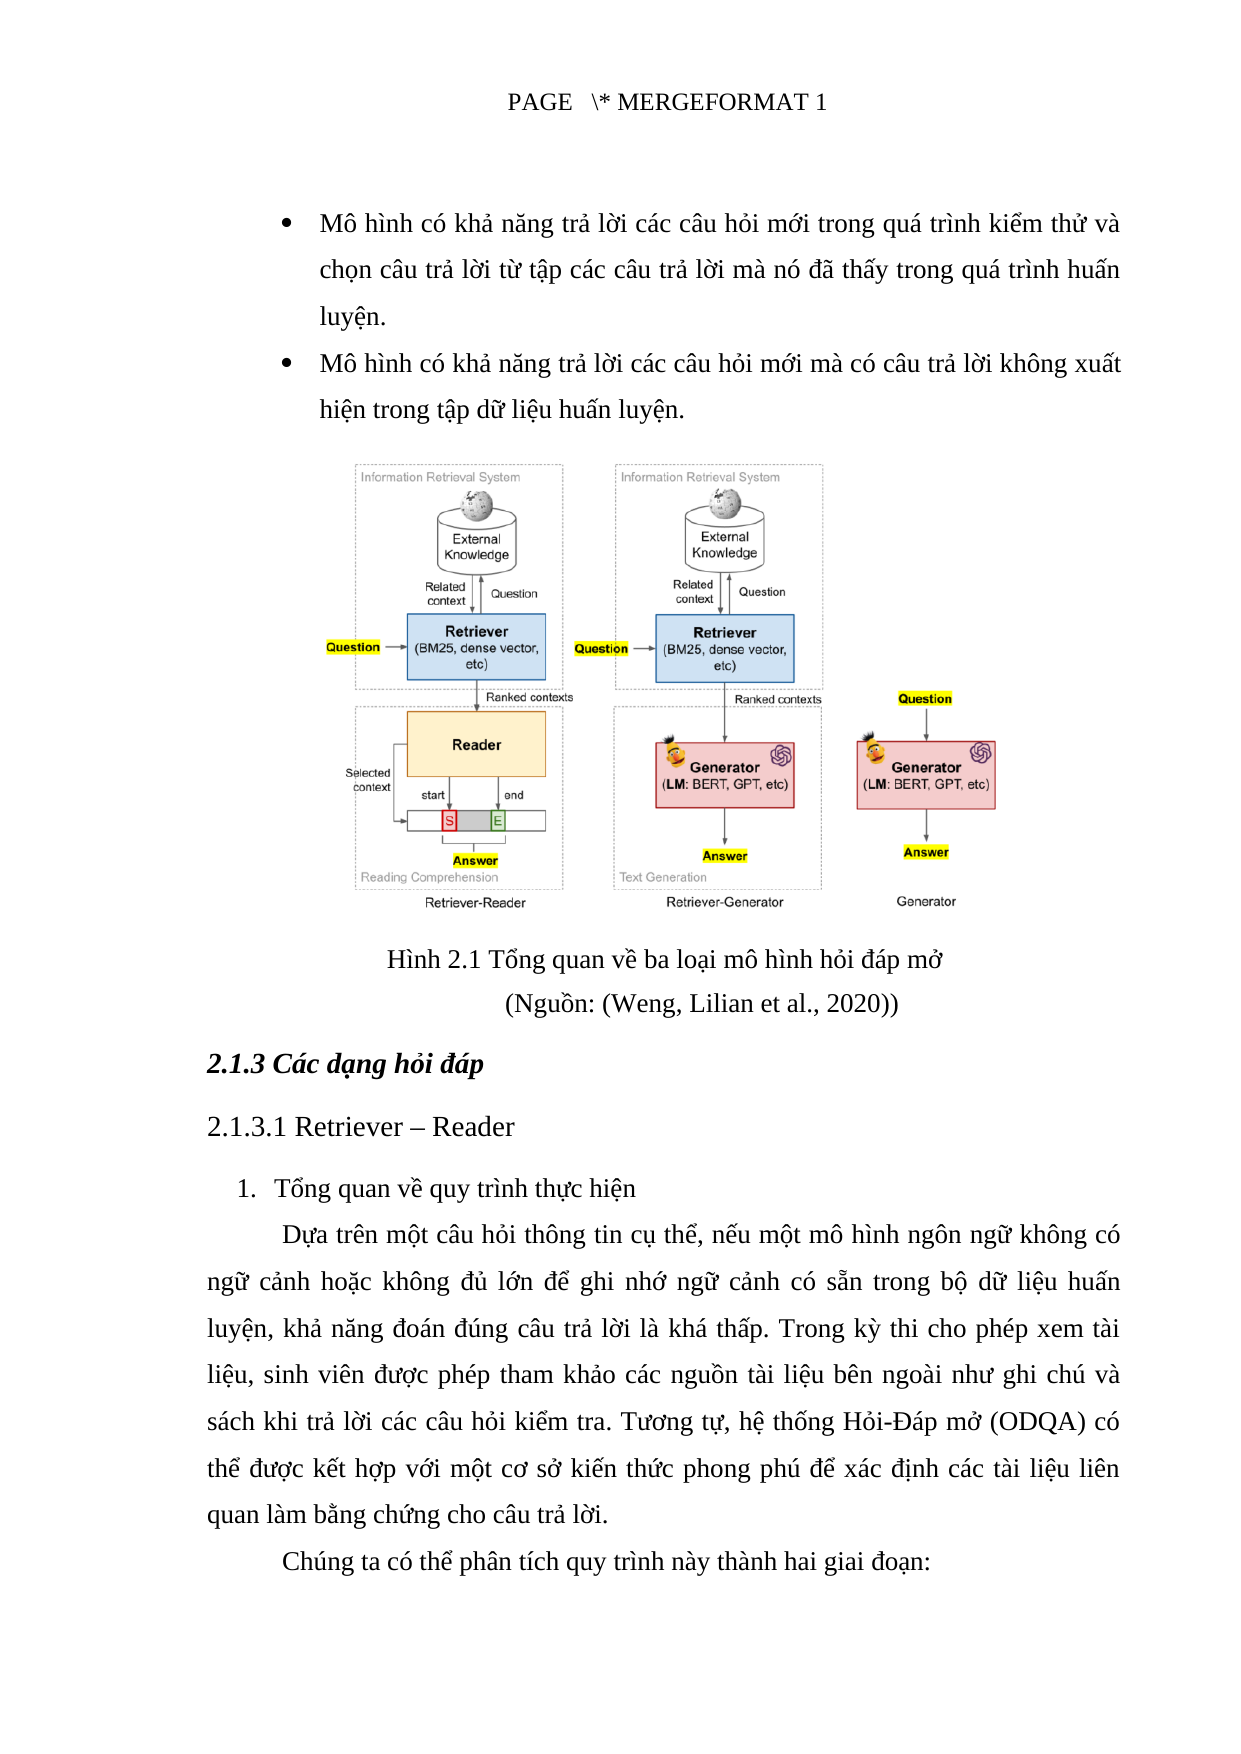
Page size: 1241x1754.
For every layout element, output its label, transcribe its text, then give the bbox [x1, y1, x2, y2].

subtitle Retriever – Reader [207, 1109, 1122, 1142]
subtitle Các dạng hỏi đáp [207, 1046, 1122, 1080]
text Chúng ta có thể phân tích quy trình này thành hai giai đoạn: [207, 1545, 1122, 1576]
list Mô hình có khả năng trả lời các câu hỏi mới trong quá trình kiểm thử và chọn câu trả lời từ tập các câu trả lời mà nó đã thấy trong quá trình huấn luyện. [282, 207, 1122, 331]
list Tổng quan về quy trình thực hiện [236, 1172, 1122, 1203]
text Dựa trên một câu hỏi thông tin cụ thể, nếu một mô hình ngôn ngữ không có ngữ cảnh hoặc không đủ lớn để ghi nhớ ngữ cảnh có sẵn trong bộ dữ liệu huấn luyện, khả năng đoán đúng câu trả lời là khá thấp. Trong kỳ thi cho phép xem tài liệu, sinh viên được phép tham khảo các nguồn tài liệu bên ngoài như ghi chú và sách khi trả lời các câu hỏi kiểm tra. Tương tự, hệ thống Hỏi-Đáp mở (ODQA) có thể được kết hợp với một cơ sở kiến thức phong phú để xác định các tài liệu liên quan làm bằng chứng cho câu trả lời. [207, 1218, 1122, 1529]
text Hình 2.1 Tổng quan về ba loại mô hình hỏi đáp mở [207, 943, 1122, 974]
picture [321, 452, 1008, 916]
text (Nguồn: (Weng, Lilian et al., 2020)) [207, 987, 1122, 1018]
list Mô hình có khả năng trả lời các câu hỏi mới mà có câu trả lời không xuất hiện trong tập dữ liệu huấn luyện. [282, 347, 1122, 425]
